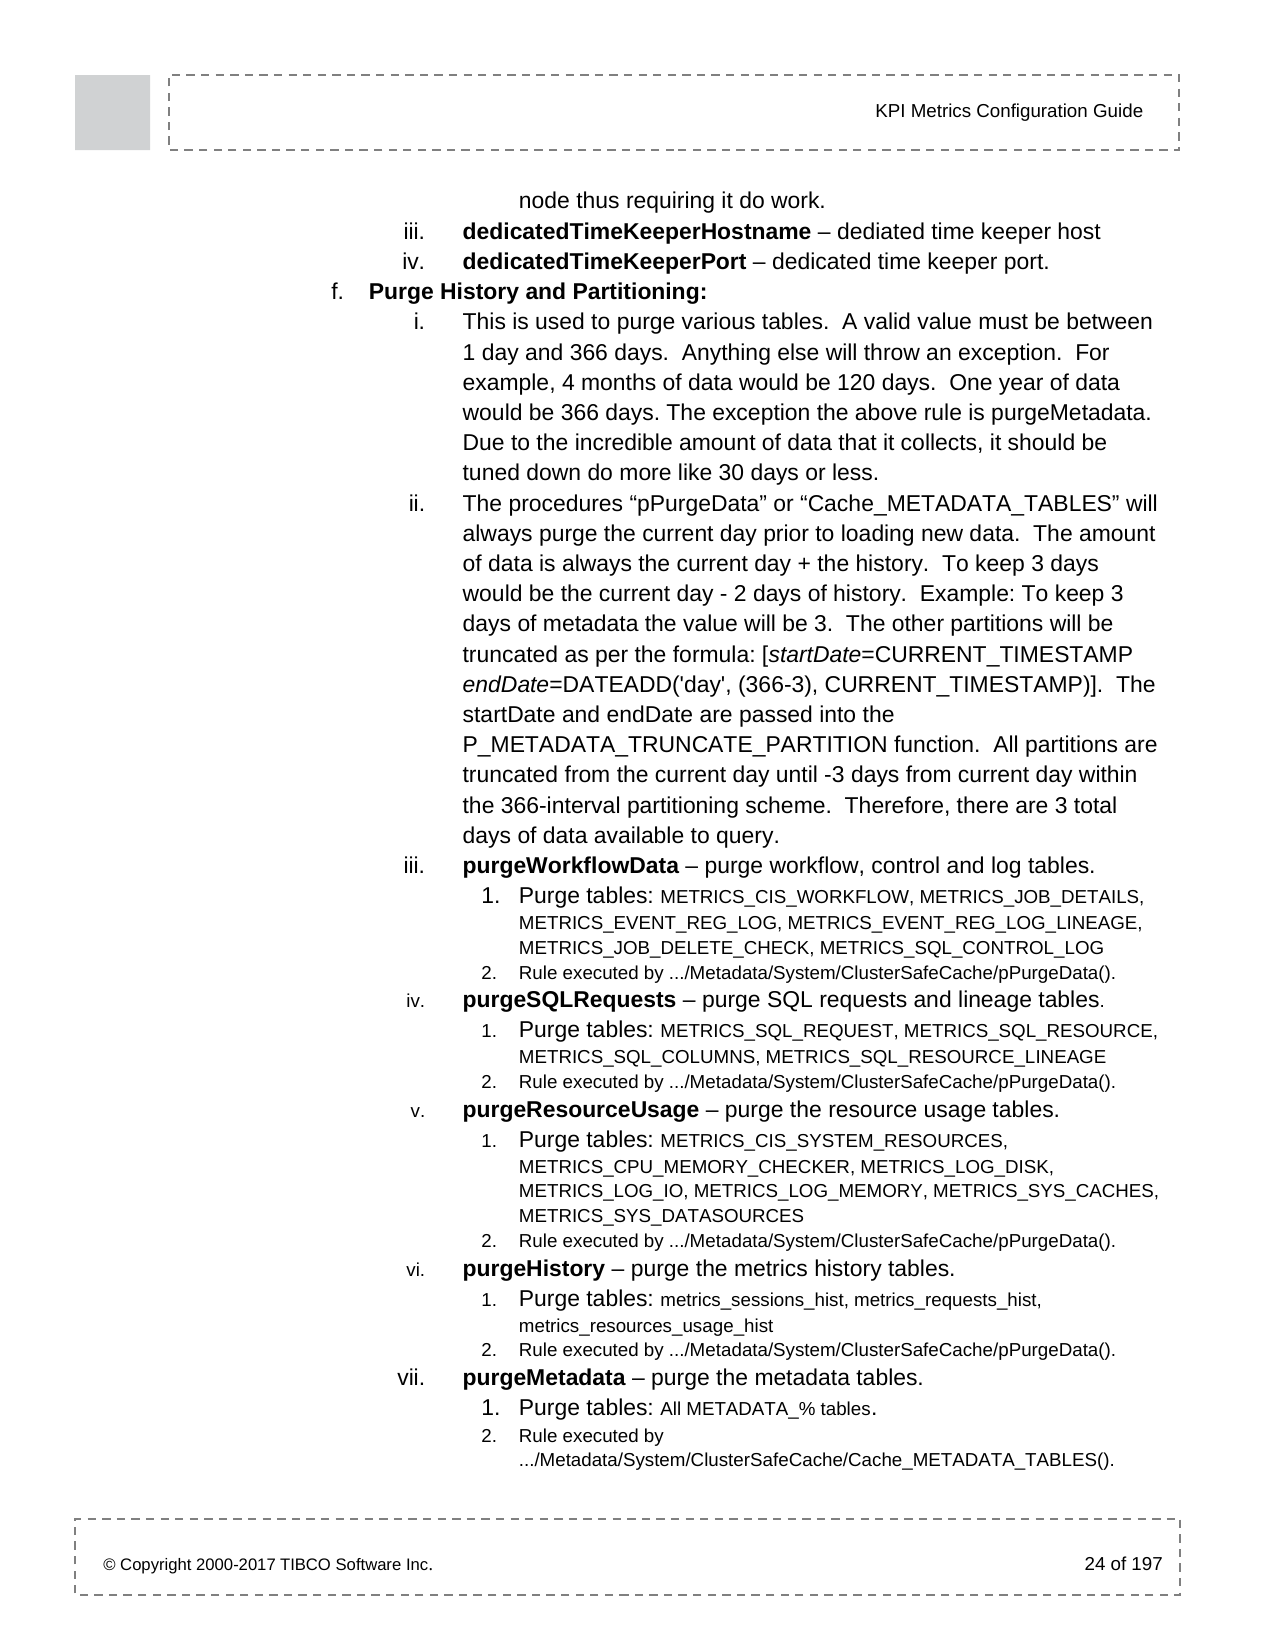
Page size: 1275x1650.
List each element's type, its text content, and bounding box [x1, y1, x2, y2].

list Purge tables: All METADATA_% tables. [481, 1394, 1162, 1421]
list Rule executed by .../Metadata/System/ClusterSafeCache/pPurgeData(). [481, 961, 1162, 983]
list Purge tables: METRICS_CIS_WORKFLOW, METRICS_JOB_DETAILS, METRICS_EVENT_REG_LOG, METRICS_EVENT_REG_LOG_LINEAGE, METRICS_JOB_DELETE_CHECK, METRICS_SQL_CONTROL_LOG [481, 882, 1162, 958]
list Rule executed by .../Metadata/System/ClusterSafeCache/pPurgeData(). [481, 1339, 1162, 1361]
list Purge tables: metrics_sessions_hist, metrics_requests_hist, metrics_resources_usage_hist [481, 1285, 1162, 1336]
list Rule executed by .../Metadata/System/ClusterSafeCache/Cache_METADATA_TABLES(). [481, 1424, 1162, 1471]
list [481, 187, 1162, 214]
list purgeSQLRequests – purge SQL requests and lineage tables. [425, 986, 1162, 1013]
list purgeHistory – purge the metrics history tables. [425, 1254, 1162, 1281]
list purgeMetadata – purge the metadata tables. [425, 1364, 1162, 1390]
list The procedures “pPurgeData” or “Cache_METADATA_TABLES” will always purge the current day prior to loading new data. The amount of data is always the current day + the history. To keep 3 days would be the current day - 2 days of history. Example: To keep 3 days of metadata the value will be 3. The other partitions will be truncated as per the formula: [startDate=CURRENT_TIMESTAMP endDate=DATEADD('day', (366-3), CURRENT_TIMESTAMP)]. The startDate and endDate are passed into the P_METADATA_TRUNCATE_PARTITION function. All partitions are truncated from the current day until -3 days from current day within the 366-interval partitioning scheme. Therefore, there are 3 total days of data available to query. [425, 489, 1162, 848]
list Purge tables: METRICS_SQL_REQUEST, METRICS_SQL_RESOURCE, METRICS_SQL_COLUMNS, METRICS_SQL_RESOURCE_LINEAGE [481, 1016, 1162, 1068]
list purgeResourceUsage – purge the resource usage tables. [425, 1096, 1162, 1122]
list Rule executed by .../Metadata/System/ClusterSafeCache/pPurgeData(). [481, 1071, 1162, 1092]
list Rule executed by .../Metadata/System/ClusterSafeCache/pPurgeData(). [481, 1230, 1162, 1251]
list purgeWorkflowData – purge workflow, control and log tables. [425, 852, 1162, 878]
list Purge History and Partitioning: [331, 278, 1162, 304]
list dedicatedTimeKeeperHostname – dediated time keeper host [425, 218, 1162, 244]
list This is used to purge various tables. A valid value must be between 1 day and 366 days. Anything else will throw an exception. For example, 4 months of data would be 120 days. One year of data would be 366 days. The exception the above rule is purgeMetadata. Due to the incredible amount of data that it collects, it should be tuned down do more like 30 days or less. [425, 308, 1162, 486]
list dedicatedTimeKeeperPort – dedicated time keeper port. [425, 248, 1162, 274]
list Purge tables: METRICS_CIS_SYSTEM_RESOURCES, METRICS_CPU_MEMORY_CHECKER, METRICS_LOG_DISK, METRICS_LOG_IO, METRICS_LOG_MEMORY, METRICS_SYS_CACHES, METRICS_SYS_DATASOURCES [481, 1126, 1162, 1227]
